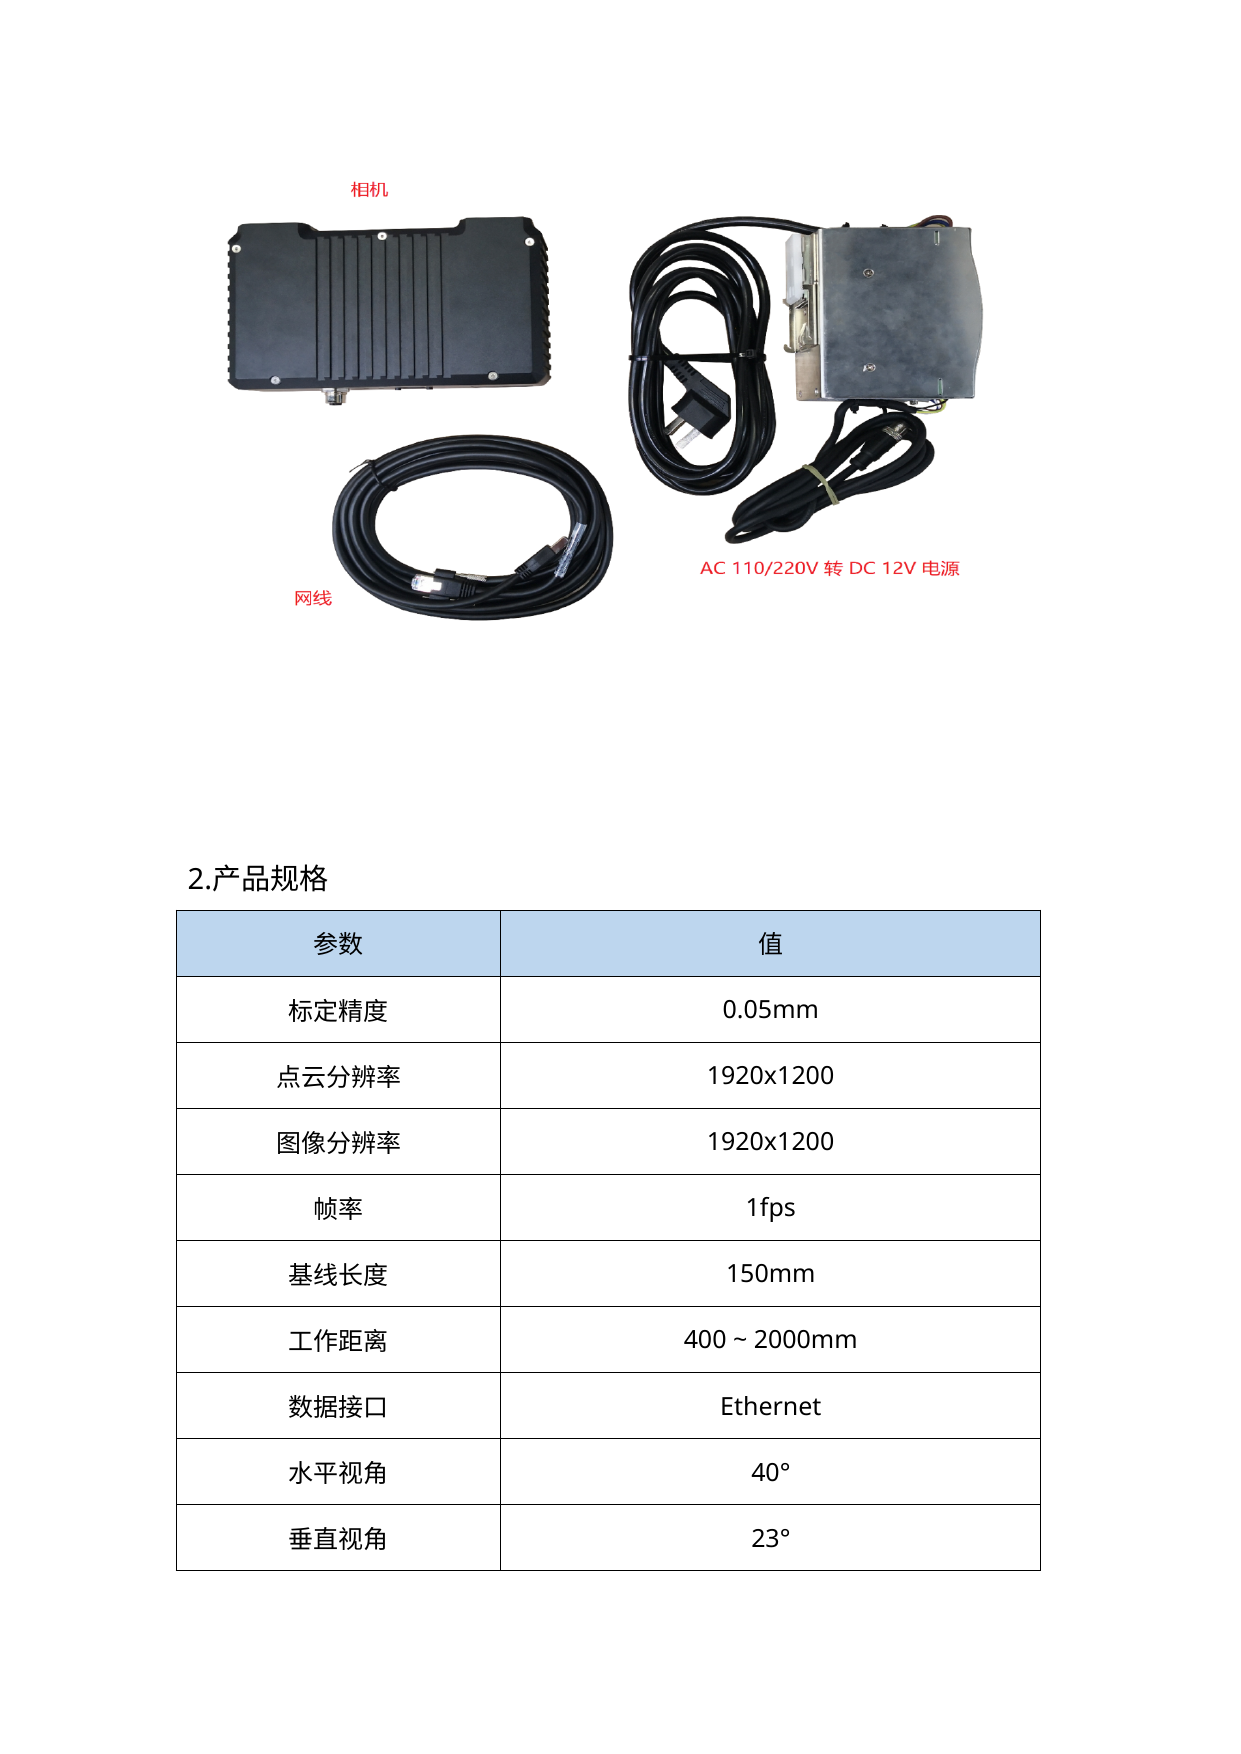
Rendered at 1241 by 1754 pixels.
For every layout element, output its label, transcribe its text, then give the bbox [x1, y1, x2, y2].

picture [187, 162, 1015, 635]
table_cell 数据接口 [177, 1373, 500, 1438]
table_cell 1920x1200 [501, 1043, 1040, 1108]
table_cell 23° [501, 1505, 1040, 1570]
table_cell 0.05mm [501, 977, 1040, 1042]
table_cell 1fps [501, 1175, 1040, 1240]
table_header 参数 [177, 911, 500, 976]
table_cell 图像分辨率 [177, 1109, 500, 1174]
table_cell Ethernet [501, 1373, 1040, 1438]
table_cell 水平视角 [177, 1439, 500, 1504]
table_cell 帧率 [177, 1175, 500, 1240]
table_cell 垂直视角 [177, 1505, 500, 1570]
table_cell 40° [501, 1439, 1040, 1504]
table_header 值 [501, 911, 1040, 976]
table_cell 标定精度 [177, 977, 500, 1042]
list 2.产品规格 [187, 844, 1053, 909]
table_cell 基线长度 [177, 1241, 500, 1306]
table_cell 点云分辨率 [177, 1043, 500, 1108]
table_cell 400 ~ 2000mm [501, 1307, 1040, 1372]
table_cell 1920x1200 [501, 1109, 1040, 1174]
table_cell 工作距离 [177, 1307, 500, 1372]
table_cell 150mm [501, 1241, 1040, 1306]
